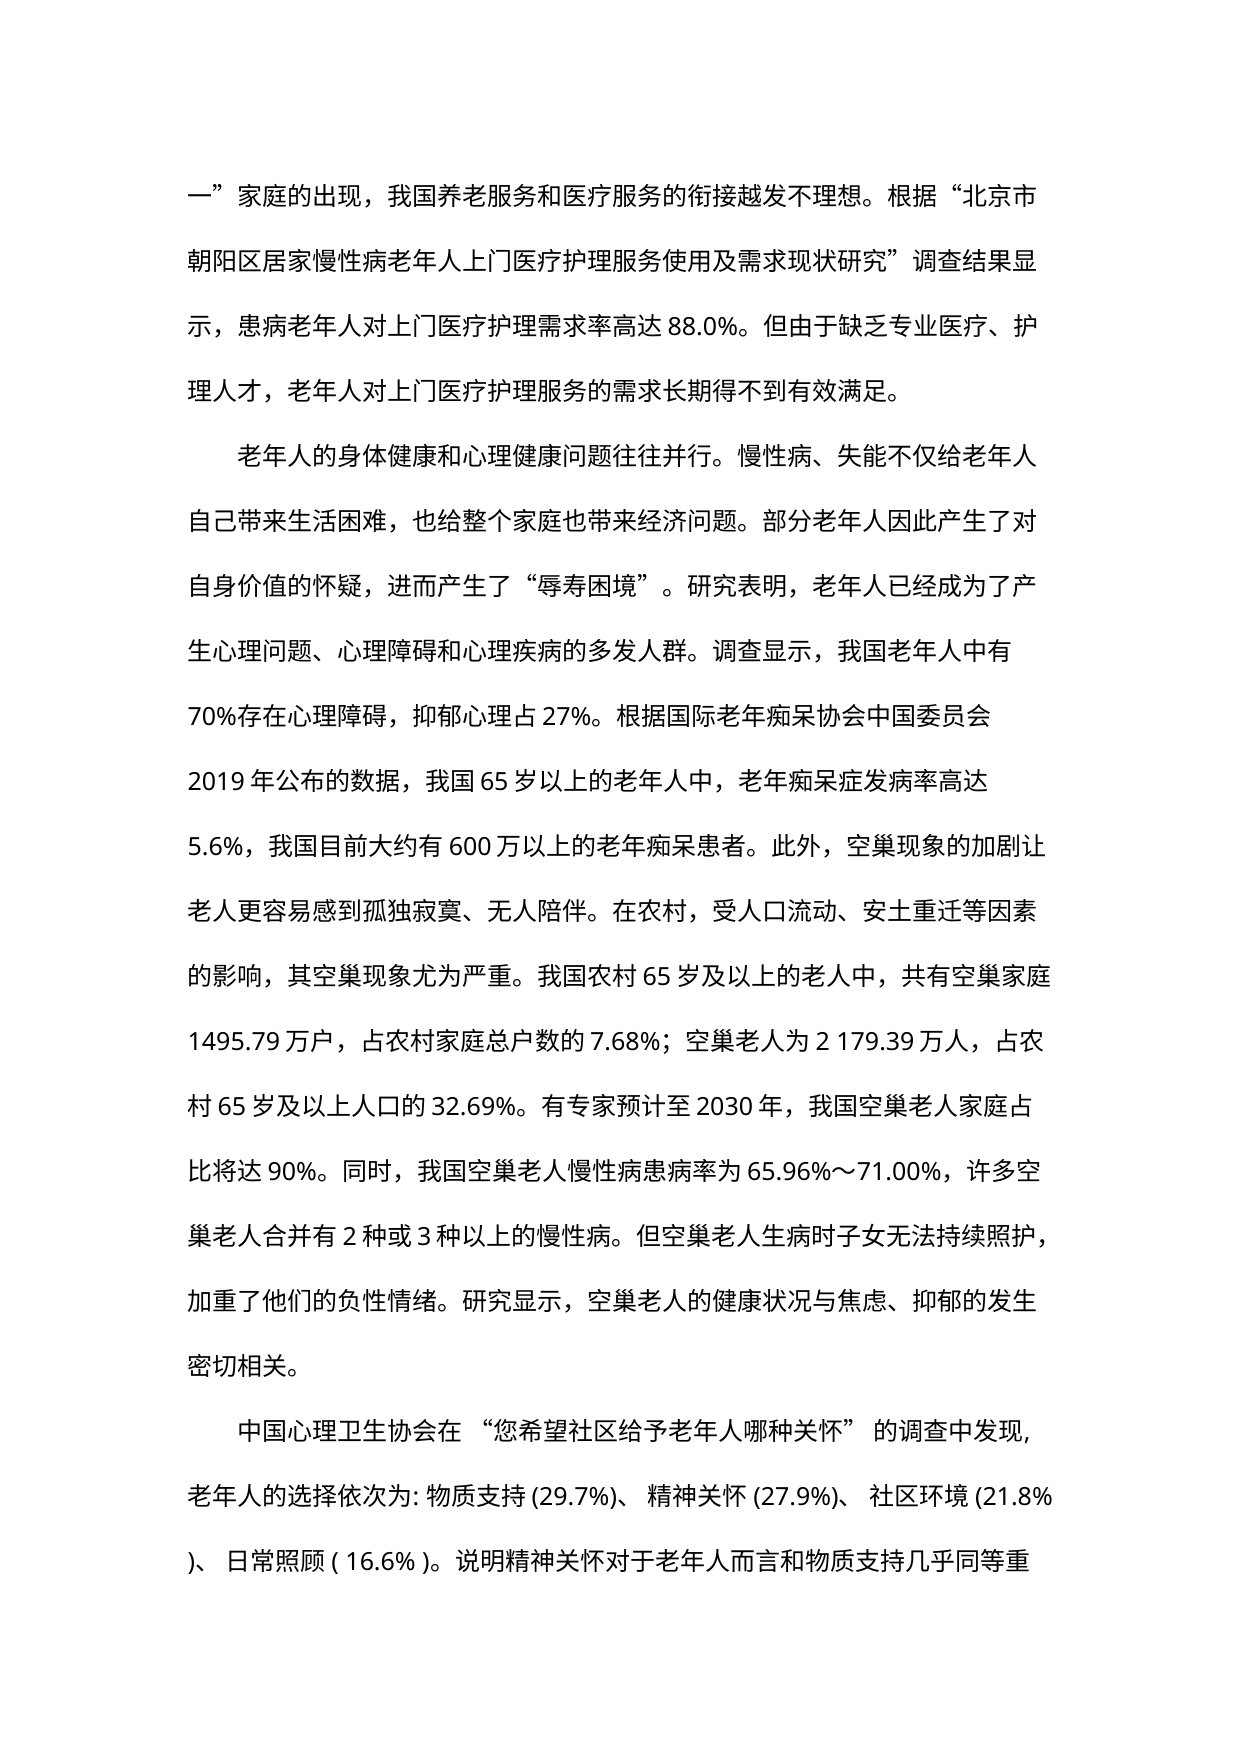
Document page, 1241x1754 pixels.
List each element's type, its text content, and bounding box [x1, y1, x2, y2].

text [187, 162, 1053, 422]
text 老年人的身体健康和心理健康问题往往并行。慢性病、失能不仅给老年人自己带来生活困难，也给整个家庭也带来经济问题。部分老年人因此产生了对自身价值的怀疑，进而产生了“辱寿困境”。研究表明，老年人已经成为了产生心理问题、心理障碍和心理疾病的多发人群。调查显示，我国老年人中有70%存在心理障碍，抑郁心理占27%。根据国际老年痴呆协会中国委员会2019年公布的数据，我国65岁以上的老年人中，老年痴呆症发病率高达5.6%，我国目前大约有600万以上的老年痴呆患者。此外，空巢现象的加剧让老人更容易感到孤独寂寞、无人陪伴。在农村，受人口流动、安土重迁等因素的影响，其空巢现象尤为严重。我国农村65岁及以上的老人中，共有空巢家庭1495.79万户，占农村家庭总户数的7.68%；空巢老人为2 179.39万人，占农村65岁及以上人口的32.69%。有专家预计至2030年，我国空巢老人家庭占比将达90%。同时，我国空巢老人慢性病患病率为65.96%～71.00%，许多空巢老人合并有2种或3种以上的慢性病。但空巢老人生病时子女无法持续照护，加重了他们的负性情绪。研究显示，空巢老人的健康状况与焦虑、抑郁的发生密切相关。 [187, 422, 1053, 1397]
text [187, 1397, 1053, 1592]
